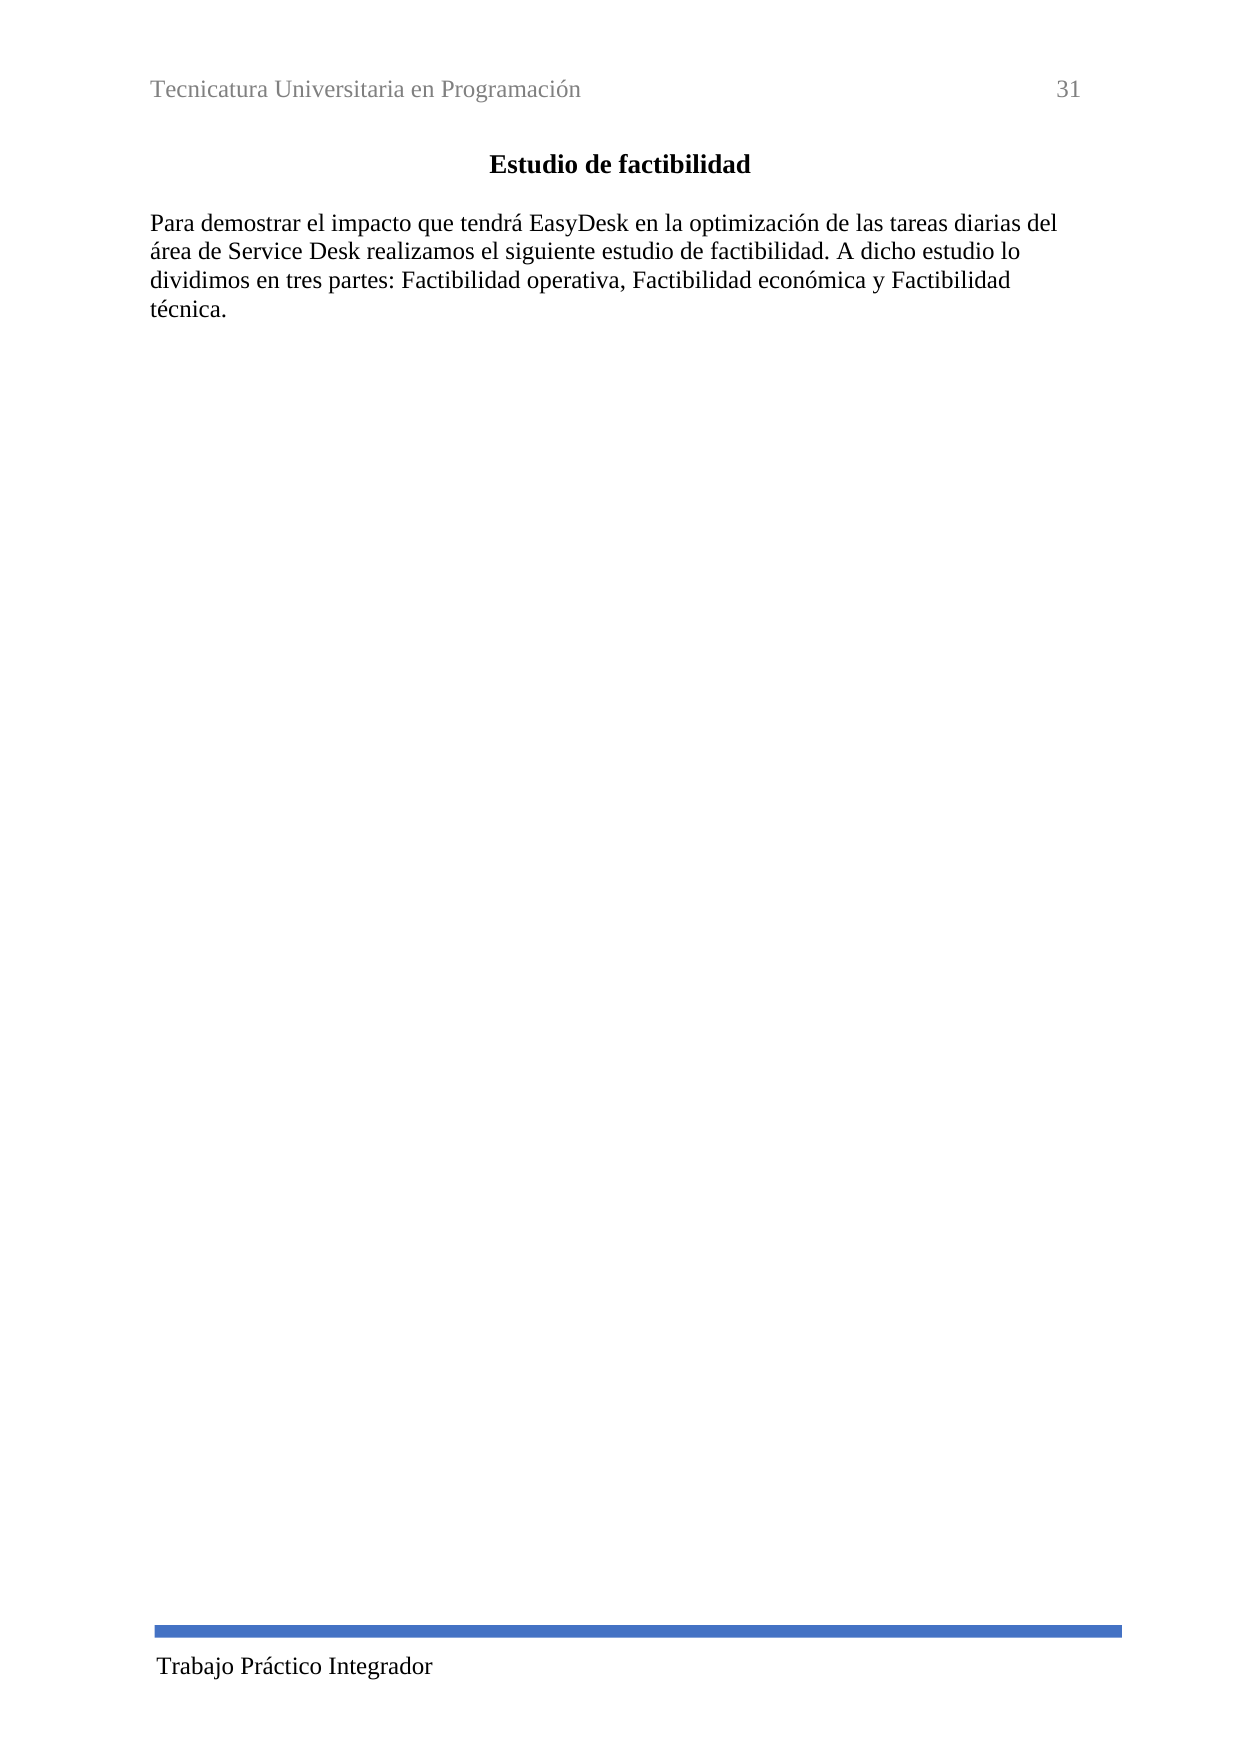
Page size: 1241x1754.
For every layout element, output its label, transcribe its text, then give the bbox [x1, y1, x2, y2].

text Para demostrar el impacto que tendrá EasyDesk en la optimización de las tareas diarias del área de Service Desk realizamos el siguiente estudio de factibilidad. A dicho estudio lo dividimos en tres partes: Factibilidad operativa, Factibilidad económica y Factibilidad técnica. [150, 208, 1090, 323]
subtitle Estudio de factibilidad [150, 148, 1090, 179]
